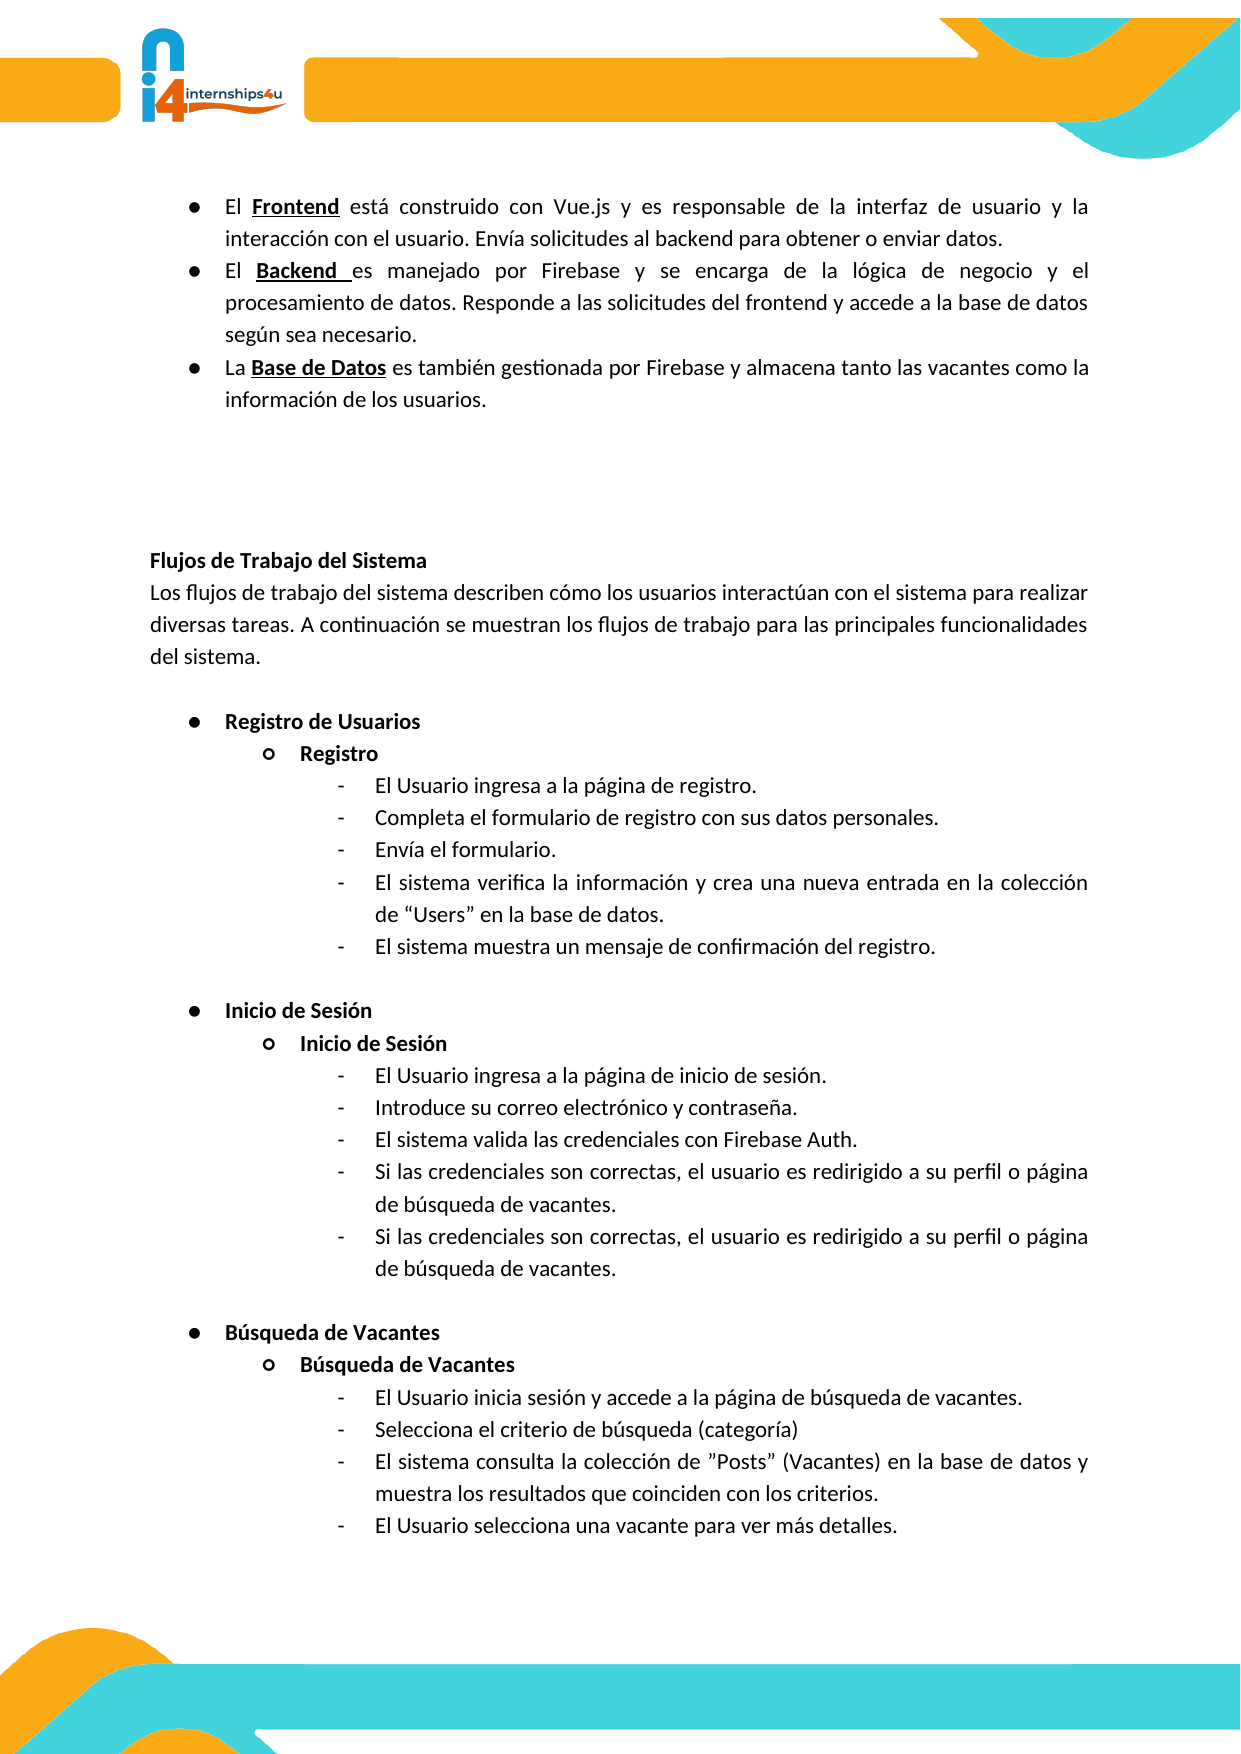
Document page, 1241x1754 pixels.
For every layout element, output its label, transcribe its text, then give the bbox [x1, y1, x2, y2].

picture [0, 18, 1241, 168]
list Inicio de Sesión [262, 1029, 1090, 1057]
list El Usuario ingresa a la página de inicio de sesión. [337, 1061, 1090, 1089]
list El Frontend está construido con Vue.js y es responsable de la interfaz de usuario y la interacción con el usuario. Envía solicitudes al backend para obtener o enviar datos. [187, 192, 1090, 252]
subtitle Flujos de Trabajo del Sistema [150, 546, 1090, 574]
list El sistema consulta la colección de ”Posts” (Vacantes) en la base de datos y muestra los resultados que coinciden con los criterios. [337, 1447, 1090, 1507]
list El sistema valida las credenciales con Firebase Auth. [337, 1125, 1090, 1153]
list El Usuario selecciona una vacante para ver más detalles. [337, 1512, 1090, 1539]
list El Backend es manejado por Firebase y se encarga de la lógica de negocio y el procesamiento de datos. Responde a las solicitudes del frontend y accede a la base de datos según sea necesario. [187, 256, 1090, 349]
list El Usuario inicia sesión y accede a la página de búsqueda de vacantes. [337, 1383, 1090, 1411]
list La Base de Datos es también gestionada por Firebase y almacena tanto las vacantes como la información de los usuarios. [187, 353, 1090, 413]
list Selecciona el criterio de búsqueda (categoría) [337, 1415, 1090, 1443]
list Envía el formulario. [337, 836, 1090, 864]
list Búsqueda de Vacantes [187, 1318, 1090, 1346]
list Inicio de Sesión [187, 997, 1090, 1024]
list Introduce su correo electrónico y contraseña. [337, 1093, 1090, 1121]
list Registro de Usuarios [187, 707, 1090, 735]
text Los flujos de trabajo del sistema describen cómo los usuarios interactúan con el sistema para realizar diversas tareas. A continuación se muestran los flujos de trabajo para las principales funcionalidades del sistema. [150, 578, 1090, 671]
list Registro [262, 739, 1090, 767]
list Si las credenciales son correctas, el usuario es redirigido a su perfil o página de búsqueda de vacantes. [337, 1157, 1090, 1218]
list Si las credenciales son correctas, el usuario es redirigido a su perfil o página de búsqueda de vacantes. [337, 1222, 1090, 1282]
list El Usuario ingresa a la página de registro. [337, 771, 1090, 799]
picture [0, 1621, 1241, 1754]
list El sistema verifica la información y crea una nueva entrada en la colección de “Users” en la base de datos. [337, 868, 1090, 928]
list Completa el formulario de registro con sus datos personales. [337, 803, 1090, 831]
list Búsqueda de Vacantes [262, 1351, 1090, 1379]
list El sistema muestra un mensaje de confirmación del registro. [337, 932, 1090, 960]
